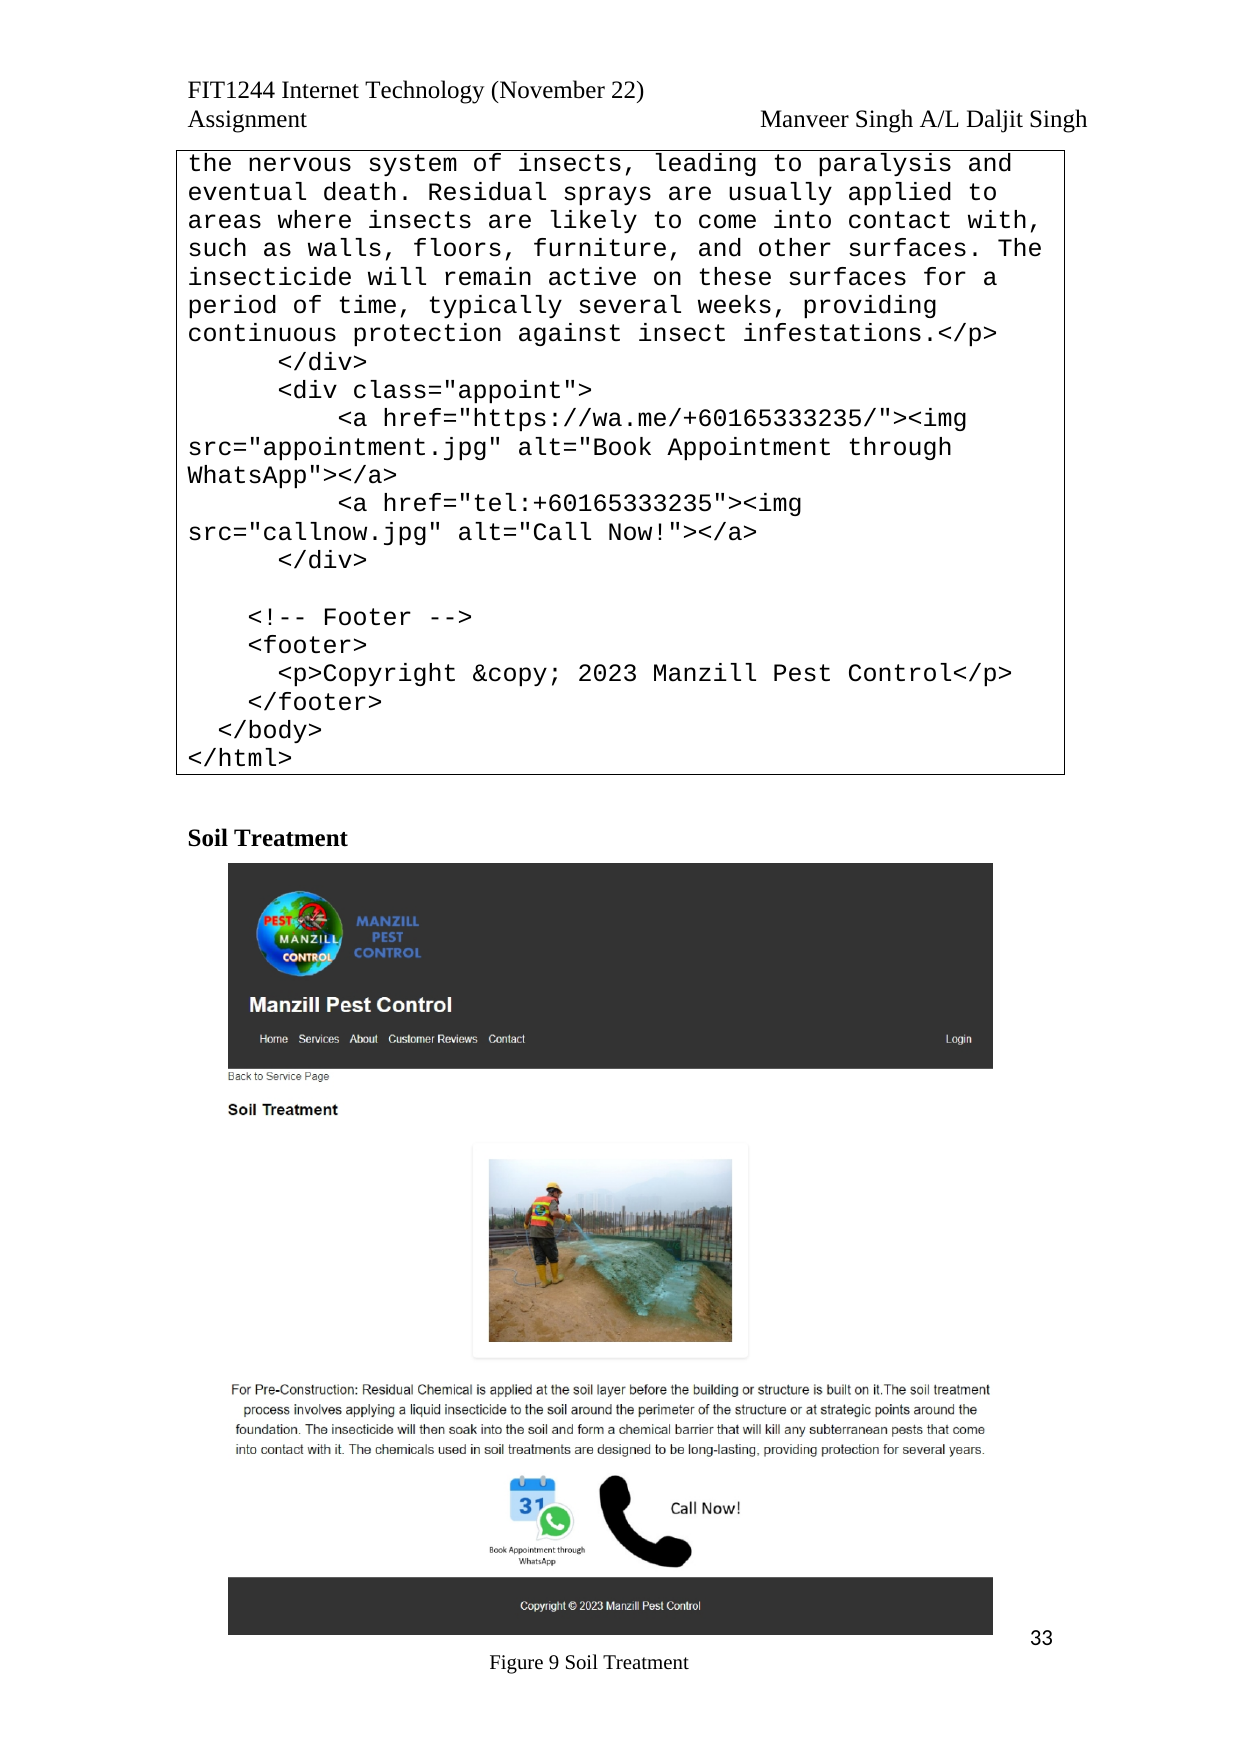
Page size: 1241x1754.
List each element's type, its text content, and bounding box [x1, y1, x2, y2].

subtitle Soil Treatment [187, 823, 1053, 852]
picture [207, 863, 1014, 1635]
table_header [177, 151, 1064, 774]
